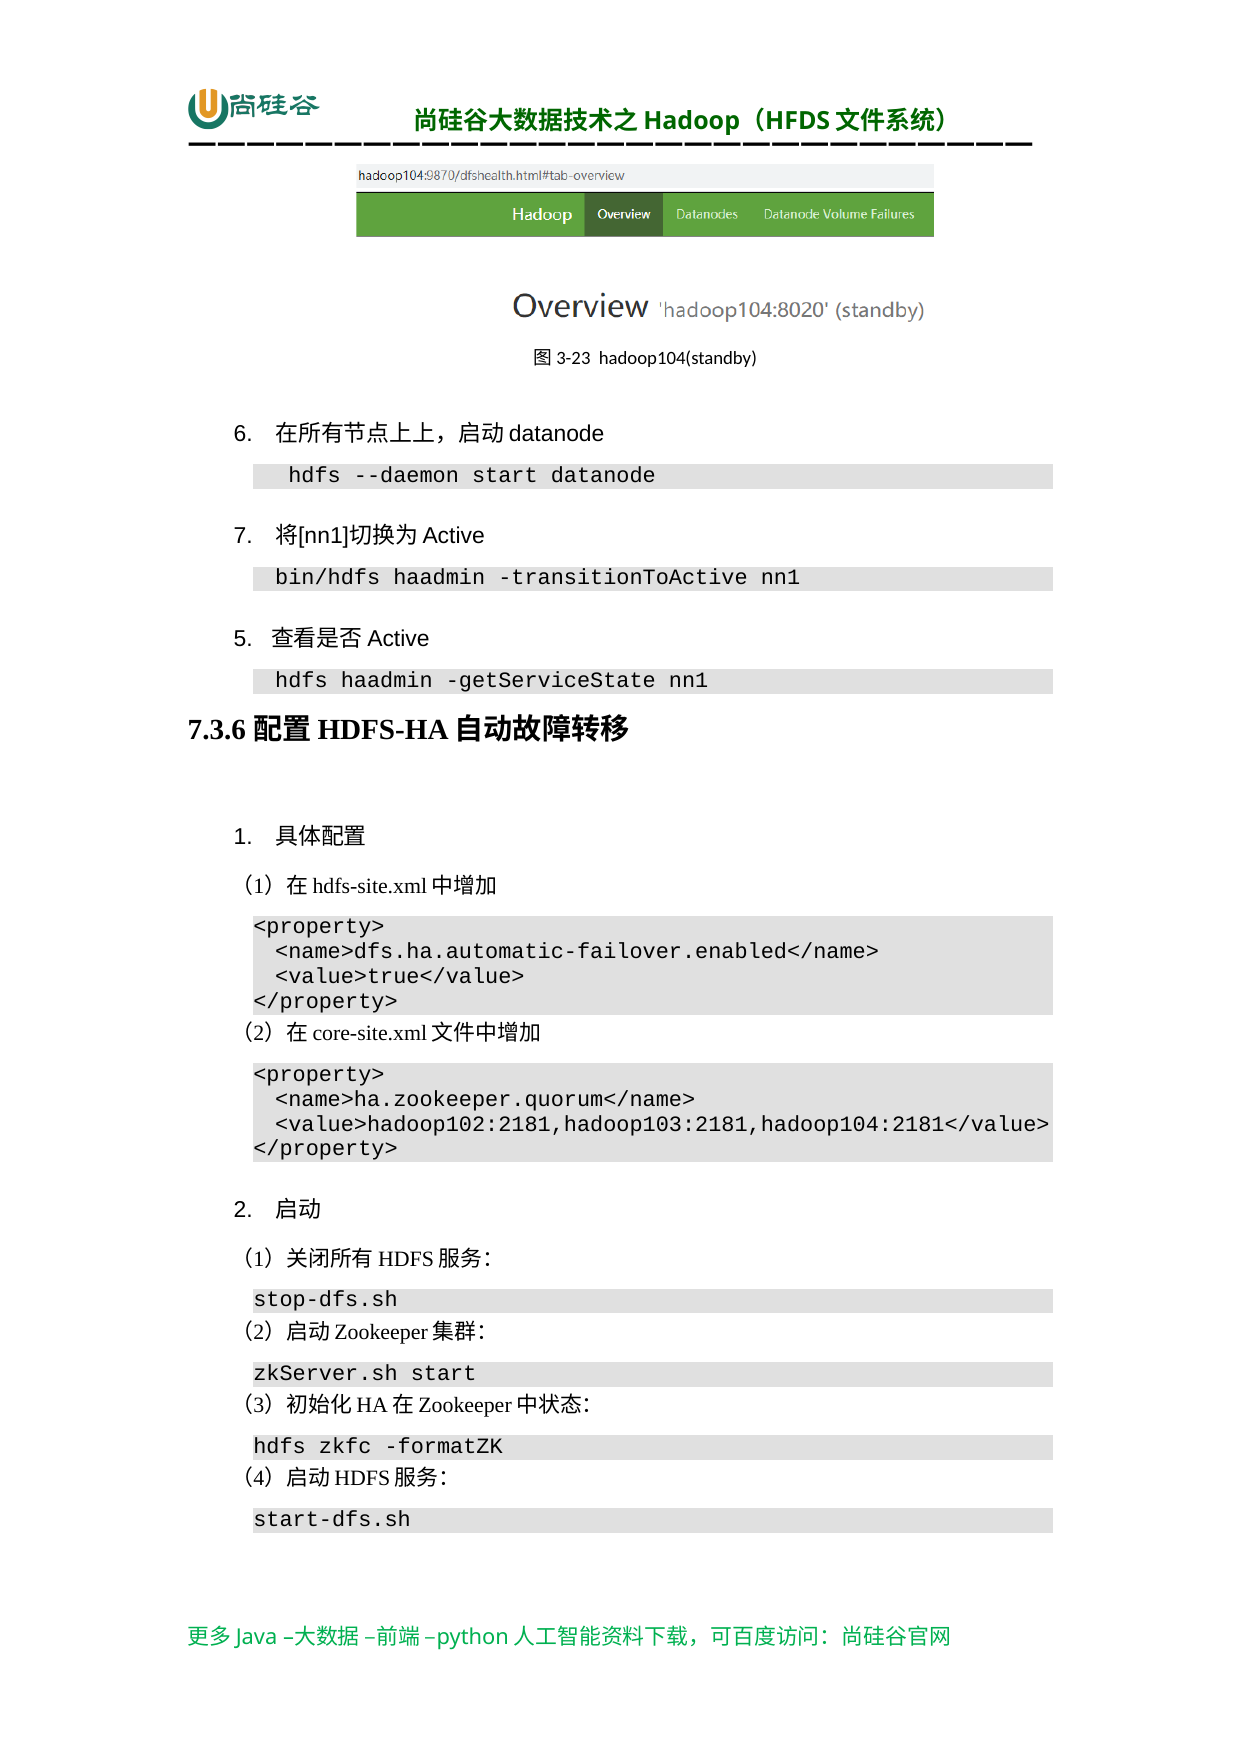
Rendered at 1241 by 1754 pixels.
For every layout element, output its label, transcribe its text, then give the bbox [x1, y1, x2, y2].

text <name>dfs.ha.automatic-failover.enabled</name> [253, 941, 1053, 965]
text hdfs --daemon start datanode [253, 464, 1053, 489]
text （1）关闭所有HDFS服务： [187, 1240, 1053, 1273]
text （1）在hdfs-site.xml中增加 [187, 867, 1053, 900]
text </property> [253, 1138, 1053, 1162]
text （2）在core-site.xml文件中增加 [187, 1015, 1053, 1047]
text hdfs haadmin -getServiceState nn1 [253, 669, 1053, 694]
text <value>hadoop102:2181,hadoop103:2181,hadoop104:2181</value> [253, 1113, 1053, 1138]
text （4）启动HDFS服务： [187, 1460, 1053, 1492]
text 2. 启动 [187, 1175, 1053, 1240]
text zkServer.sh start [253, 1362, 1053, 1387]
text stop-dfs.sh [253, 1289, 1053, 1313]
picture [356, 164, 934, 327]
text （3）初始化HA在Zookeeper中状态： [187, 1387, 1053, 1419]
text <property> [253, 916, 1053, 941]
text 图3-23 hadoop104(standby) [231, 340, 1053, 372]
text start-dfs.sh [253, 1508, 1053, 1533]
subtitle 7.3.6 配置HDFS-HA自动故障转移 [187, 694, 1053, 759]
text （2）启动Zookeeper集群： [187, 1313, 1053, 1346]
text <value>true</value> [253, 965, 1053, 990]
picture [187, 88, 320, 130]
list 查看是否Active [233, 604, 1053, 669]
text bin/hdfs haadmin -transitionToActive nn1 [253, 567, 1053, 591]
text </property> [253, 990, 1053, 1015]
text hdfs zkfc -formatZK [253, 1435, 1053, 1460]
text 7. 将[nn1]切换为Active [187, 502, 1053, 567]
text 1. 具体配置 [187, 802, 1053, 867]
text <property> [253, 1063, 1053, 1088]
text <name>ha.zookeeper.quorum</name> [253, 1088, 1053, 1113]
text 6. 在所有节点上上，启动datanode [187, 399, 1053, 464]
